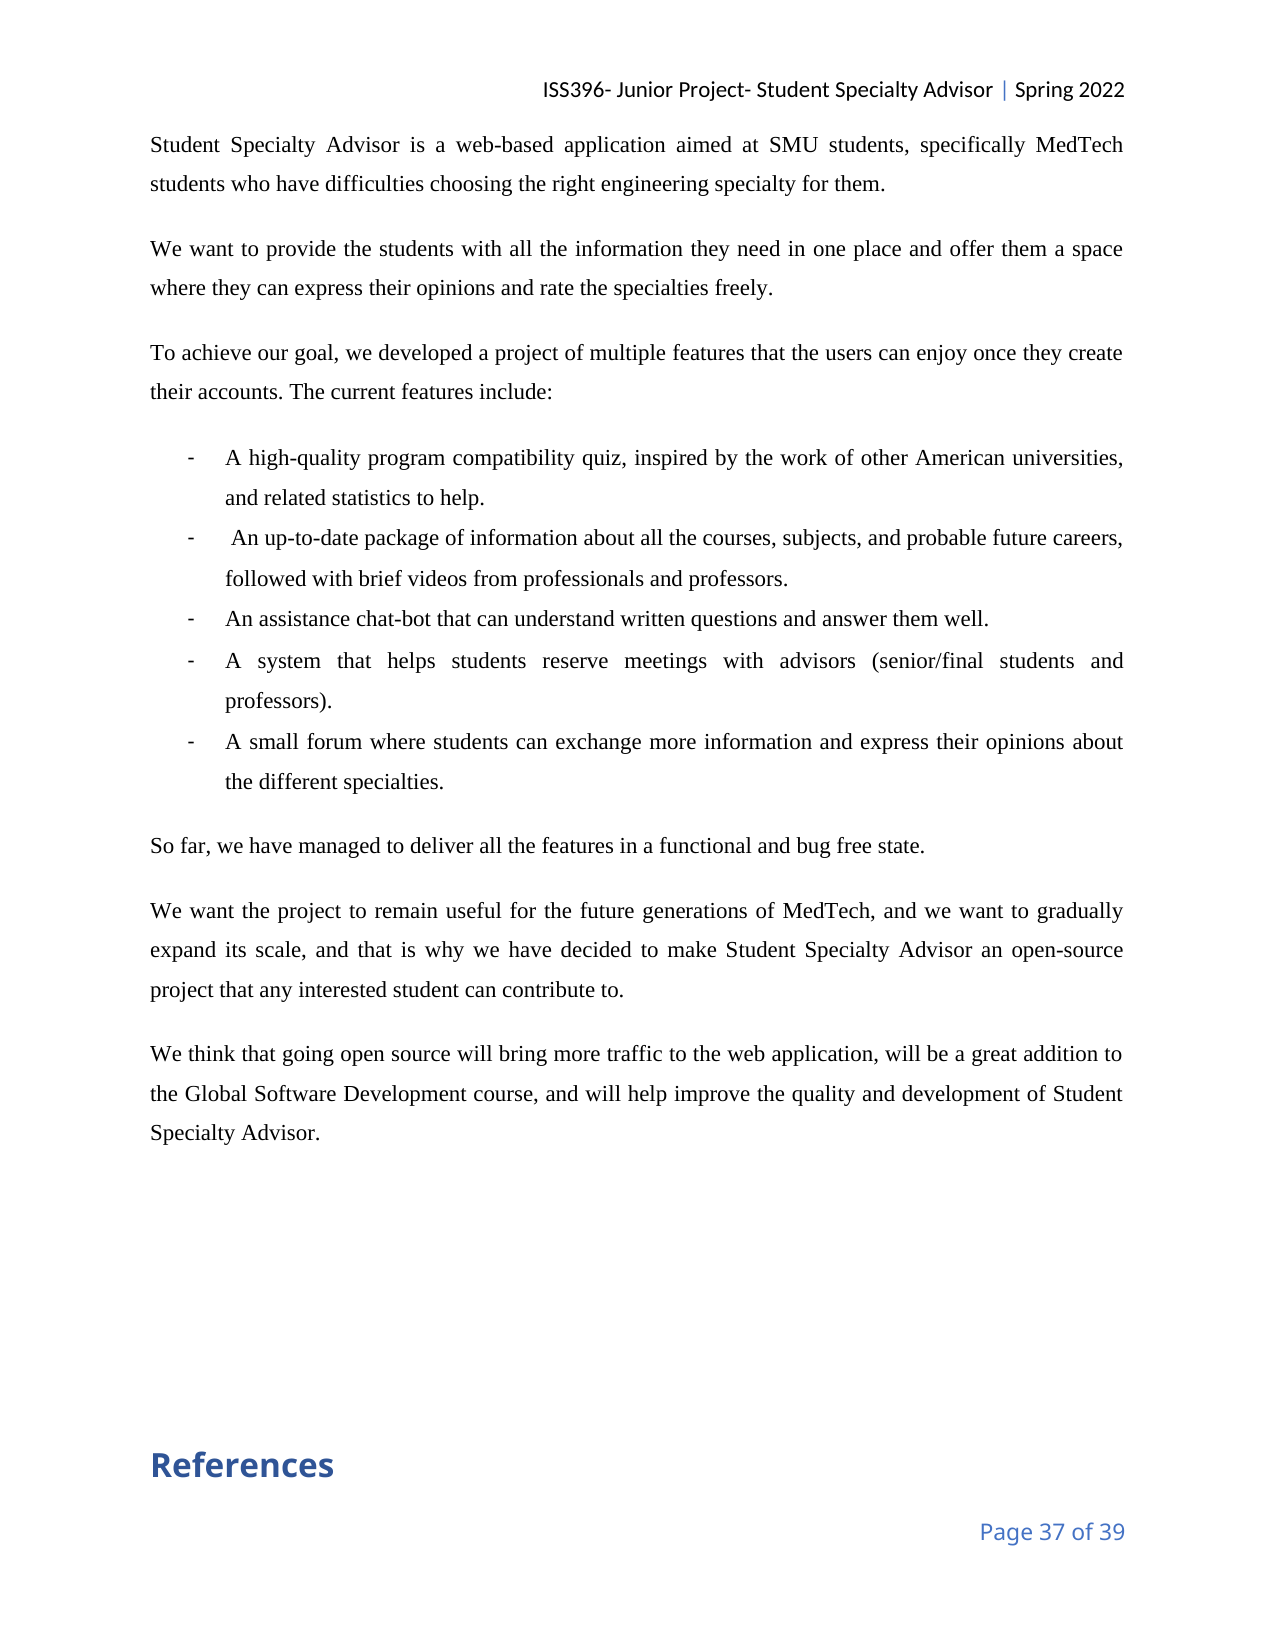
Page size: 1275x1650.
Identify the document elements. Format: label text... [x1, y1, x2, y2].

list A system that helps students reserve meetings with advisors (senior/final students and professors). [187, 646, 1125, 714]
list A small forum where students can exchange more information and express their opinions about the different specialties. [187, 727, 1125, 794]
list An assistance chat-bot that can understand written questions and answer them well. [187, 604, 1125, 632]
text So far, we have managed to deliver all the features in a functional and bug free state. [150, 832, 1125, 859]
text Student Specialty Advisor is a web-based application aimed at SMU students, specifically MedTech students who have difficulties choosing the right engineering specialty for them. [150, 131, 1125, 197]
list An up-to-date package of information about all the courses, subjects, and probable future careers, followed with brief videos from professionals and professors. [187, 523, 1125, 591]
text We want the project to remain useful for the future generations of MedTech, and we want to gradually expand its scale, and that is why we have decided to make Student Specialty Advisor an open-source project that any interested student can contribute to. [150, 897, 1125, 1002]
text We think that going open source will bring more traffic to the web application, will be a great addition to the Global Software Development course, and will help improve the quality and development of Student Specialty Advisor. [150, 1040, 1125, 1146]
list A high-quality program compatibility quiz, inspired by the work of other American universities, and related statistics to help. [187, 443, 1125, 510]
text To achieve our goal, we developed a project of multiple features that the users can enjoy once they create their accounts. The current features include: [150, 339, 1125, 405]
text We want to provide the students with all the information they need in one place and offer them a space where they can express their opinions and rate the specialties freely. [150, 235, 1125, 301]
